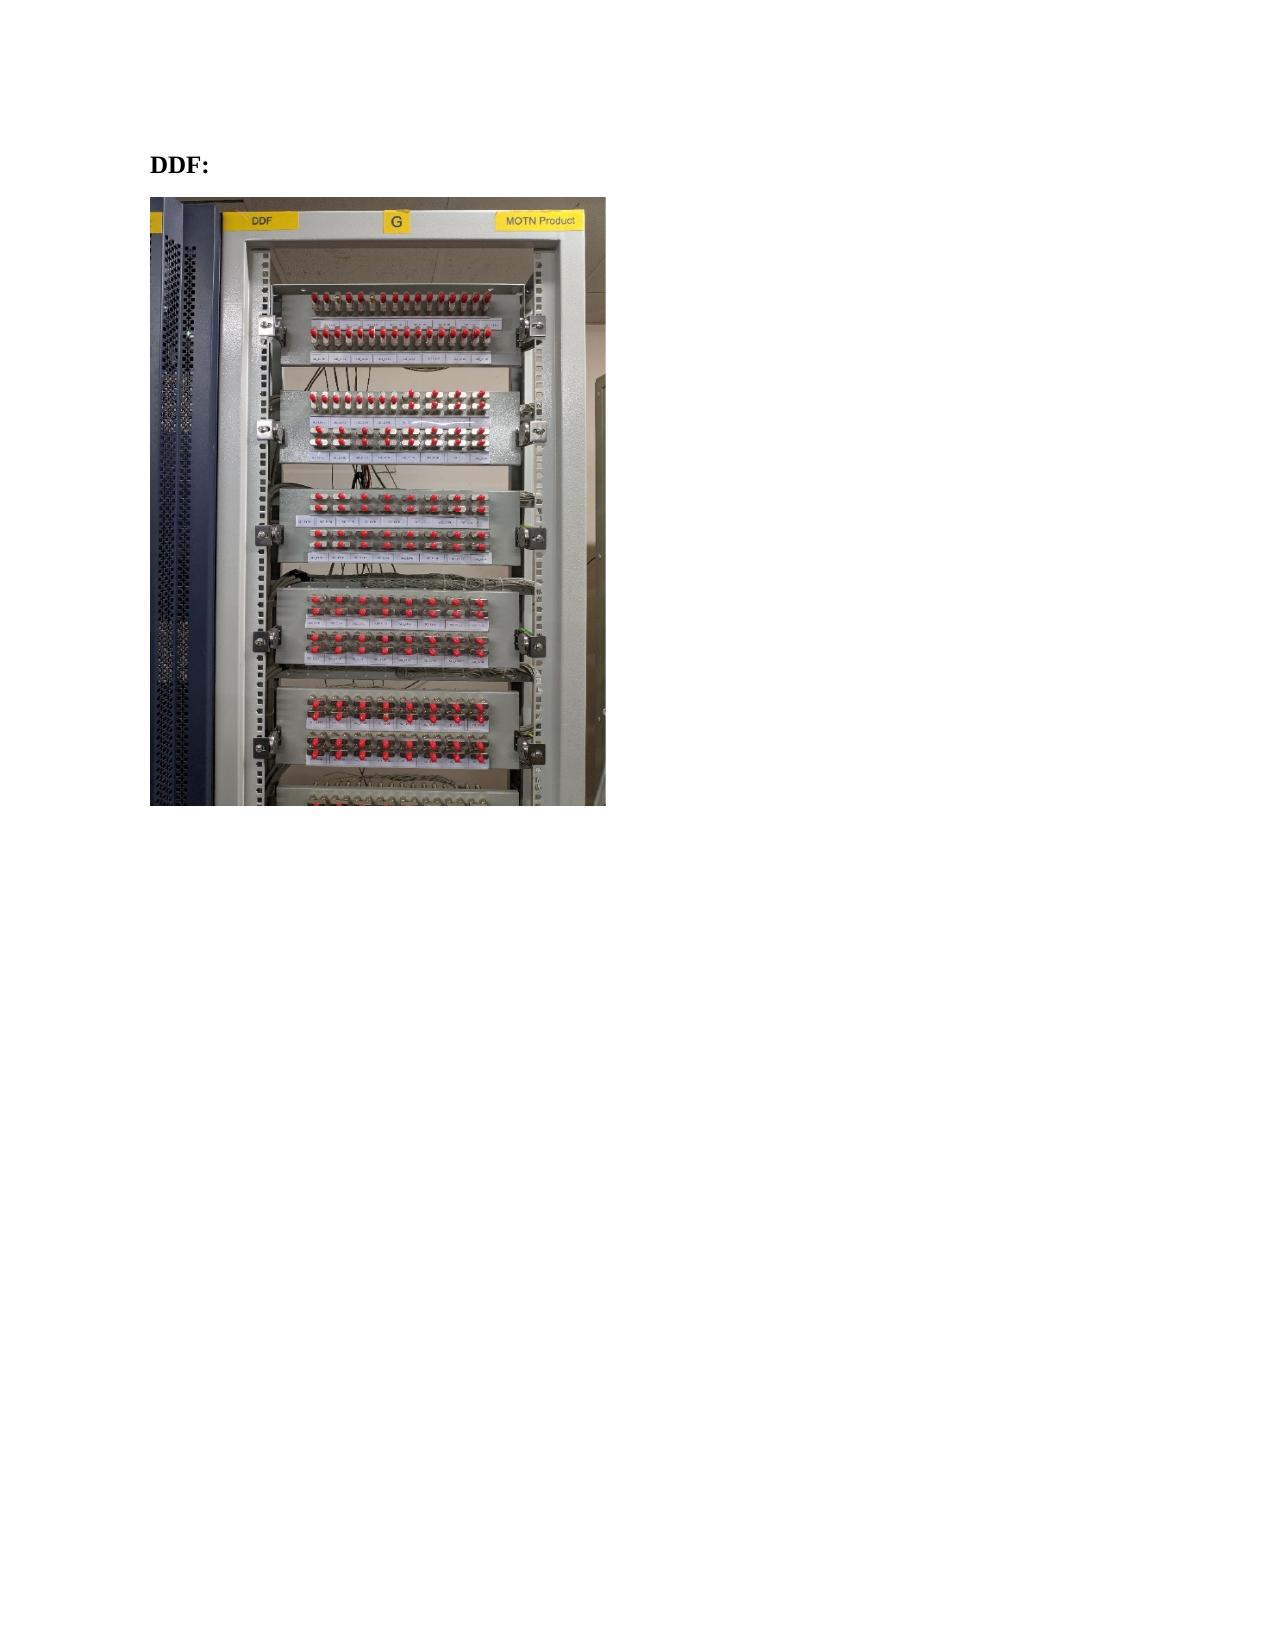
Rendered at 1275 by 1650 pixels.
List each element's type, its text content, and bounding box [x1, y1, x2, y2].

text DDF: [150, 150, 1125, 179]
picture [150, 197, 606, 806]
